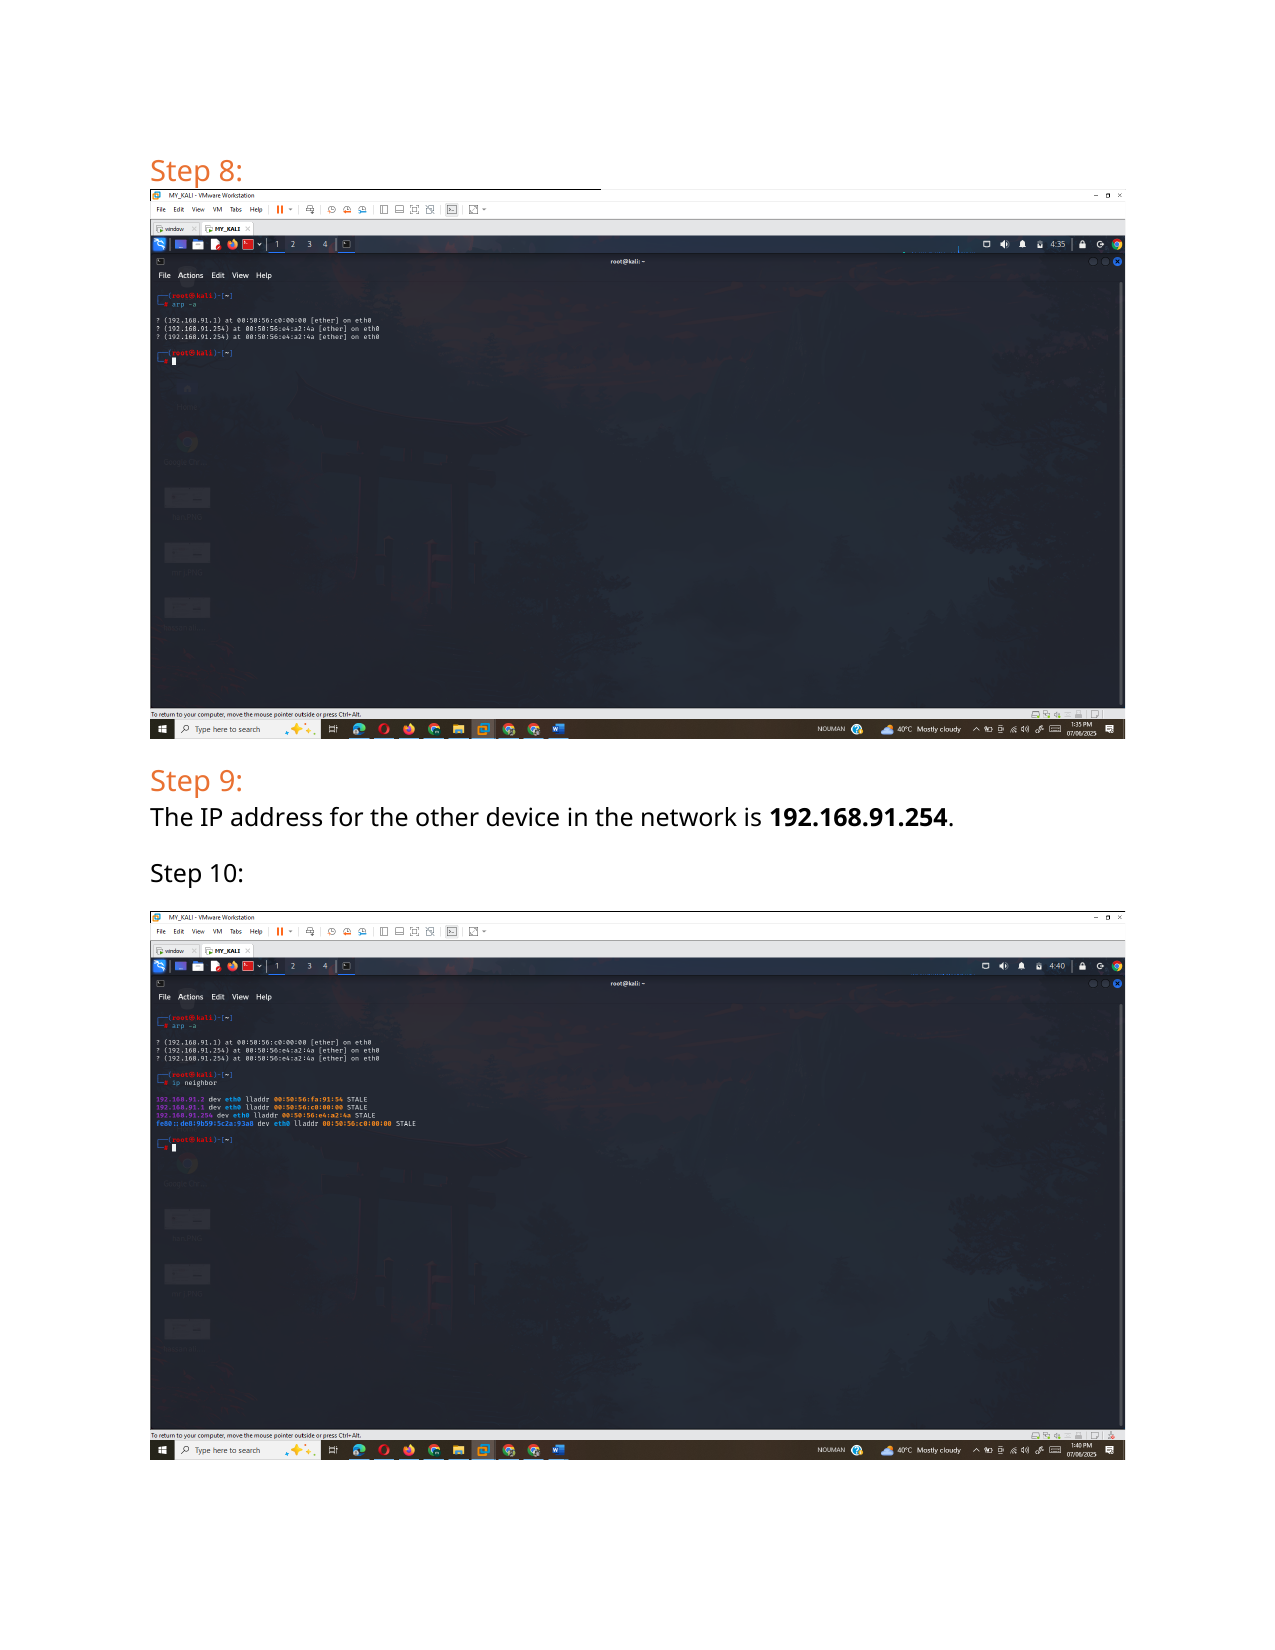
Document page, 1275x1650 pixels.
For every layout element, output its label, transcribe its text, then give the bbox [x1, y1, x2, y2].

picture [150, 189, 1125, 739]
subtitle Step 9: [150, 760, 1125, 799]
picture [150, 911, 1125, 1460]
subtitle Step 8: [150, 150, 1125, 189]
text The IP address for the other device in the network is 192.168.91.254. [150, 799, 1125, 834]
text Step 10: [150, 855, 1125, 889]
